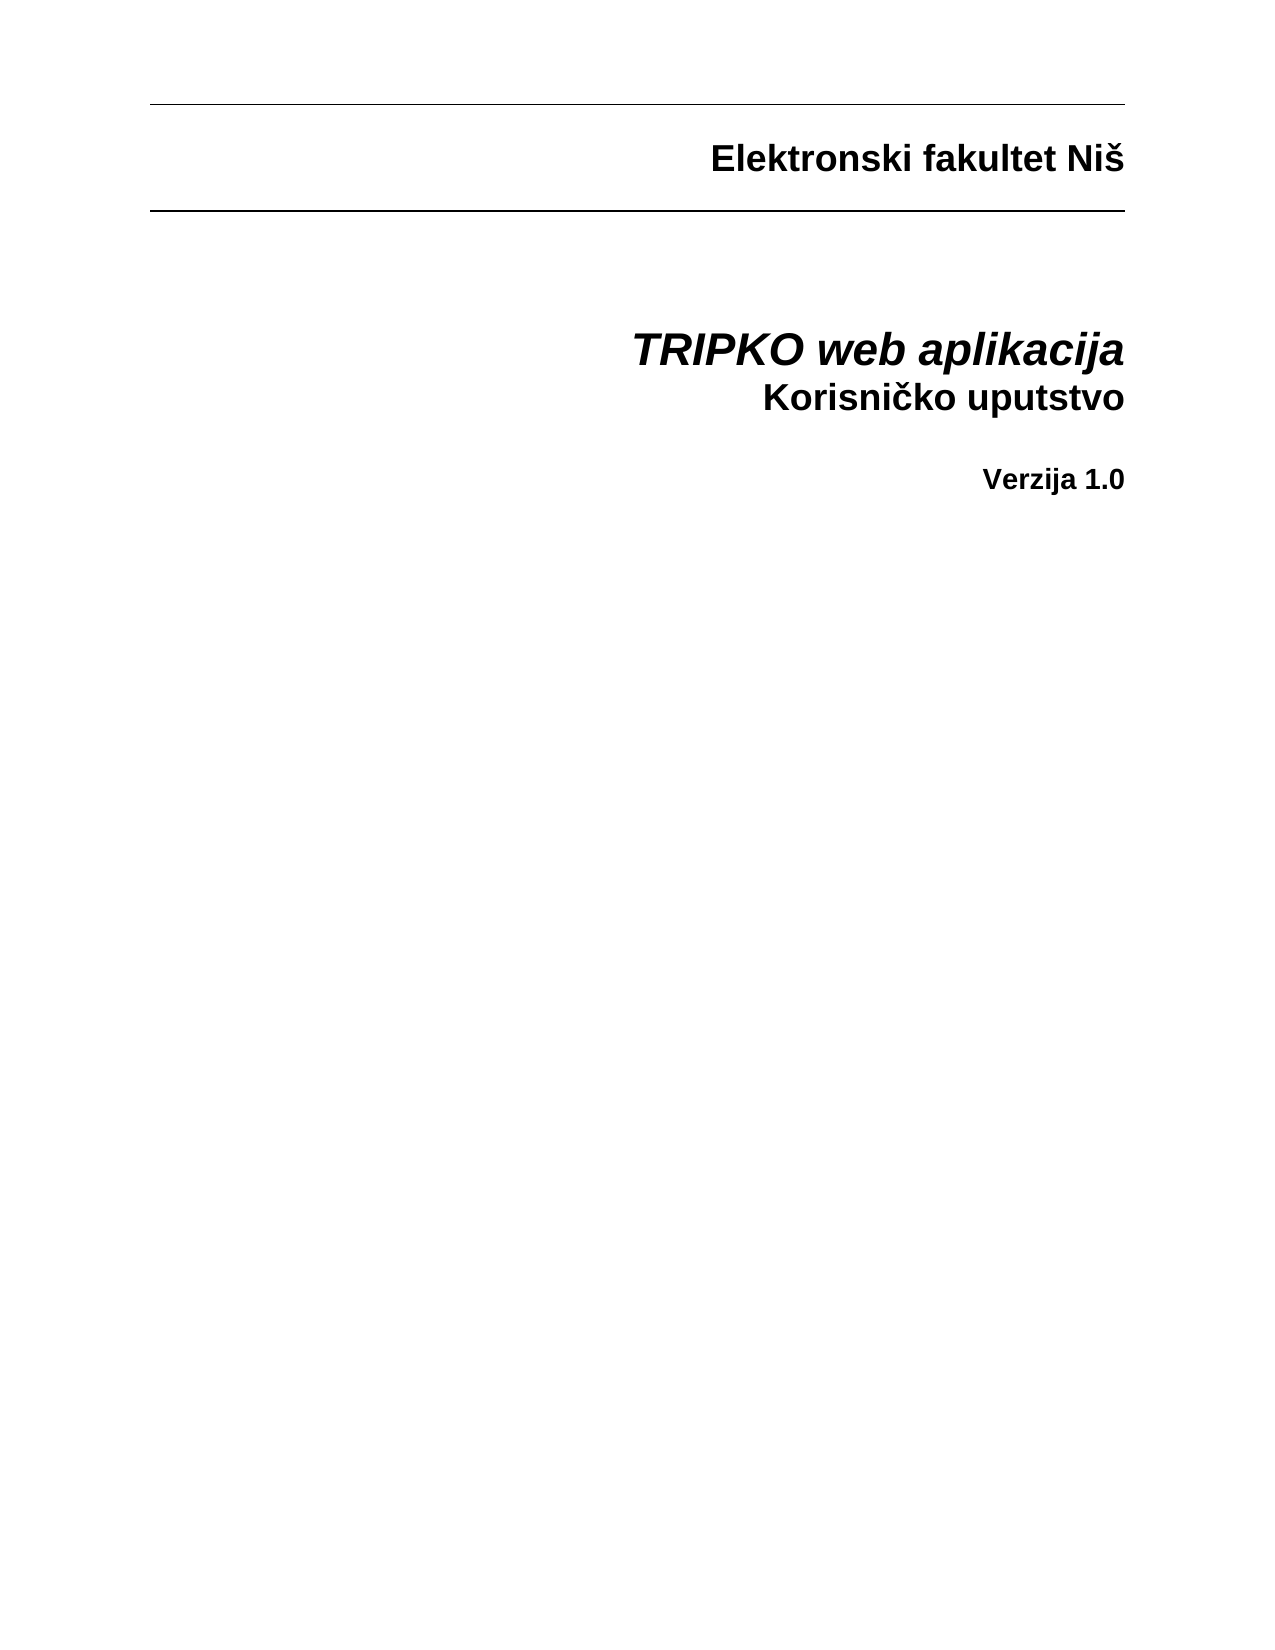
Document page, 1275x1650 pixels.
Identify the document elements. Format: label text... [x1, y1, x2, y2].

title TRIPKO web aplikacija [150, 323, 1125, 376]
title Verzija 1.0 [150, 462, 1125, 495]
title Korisničko uputstvo [150, 376, 1125, 419]
